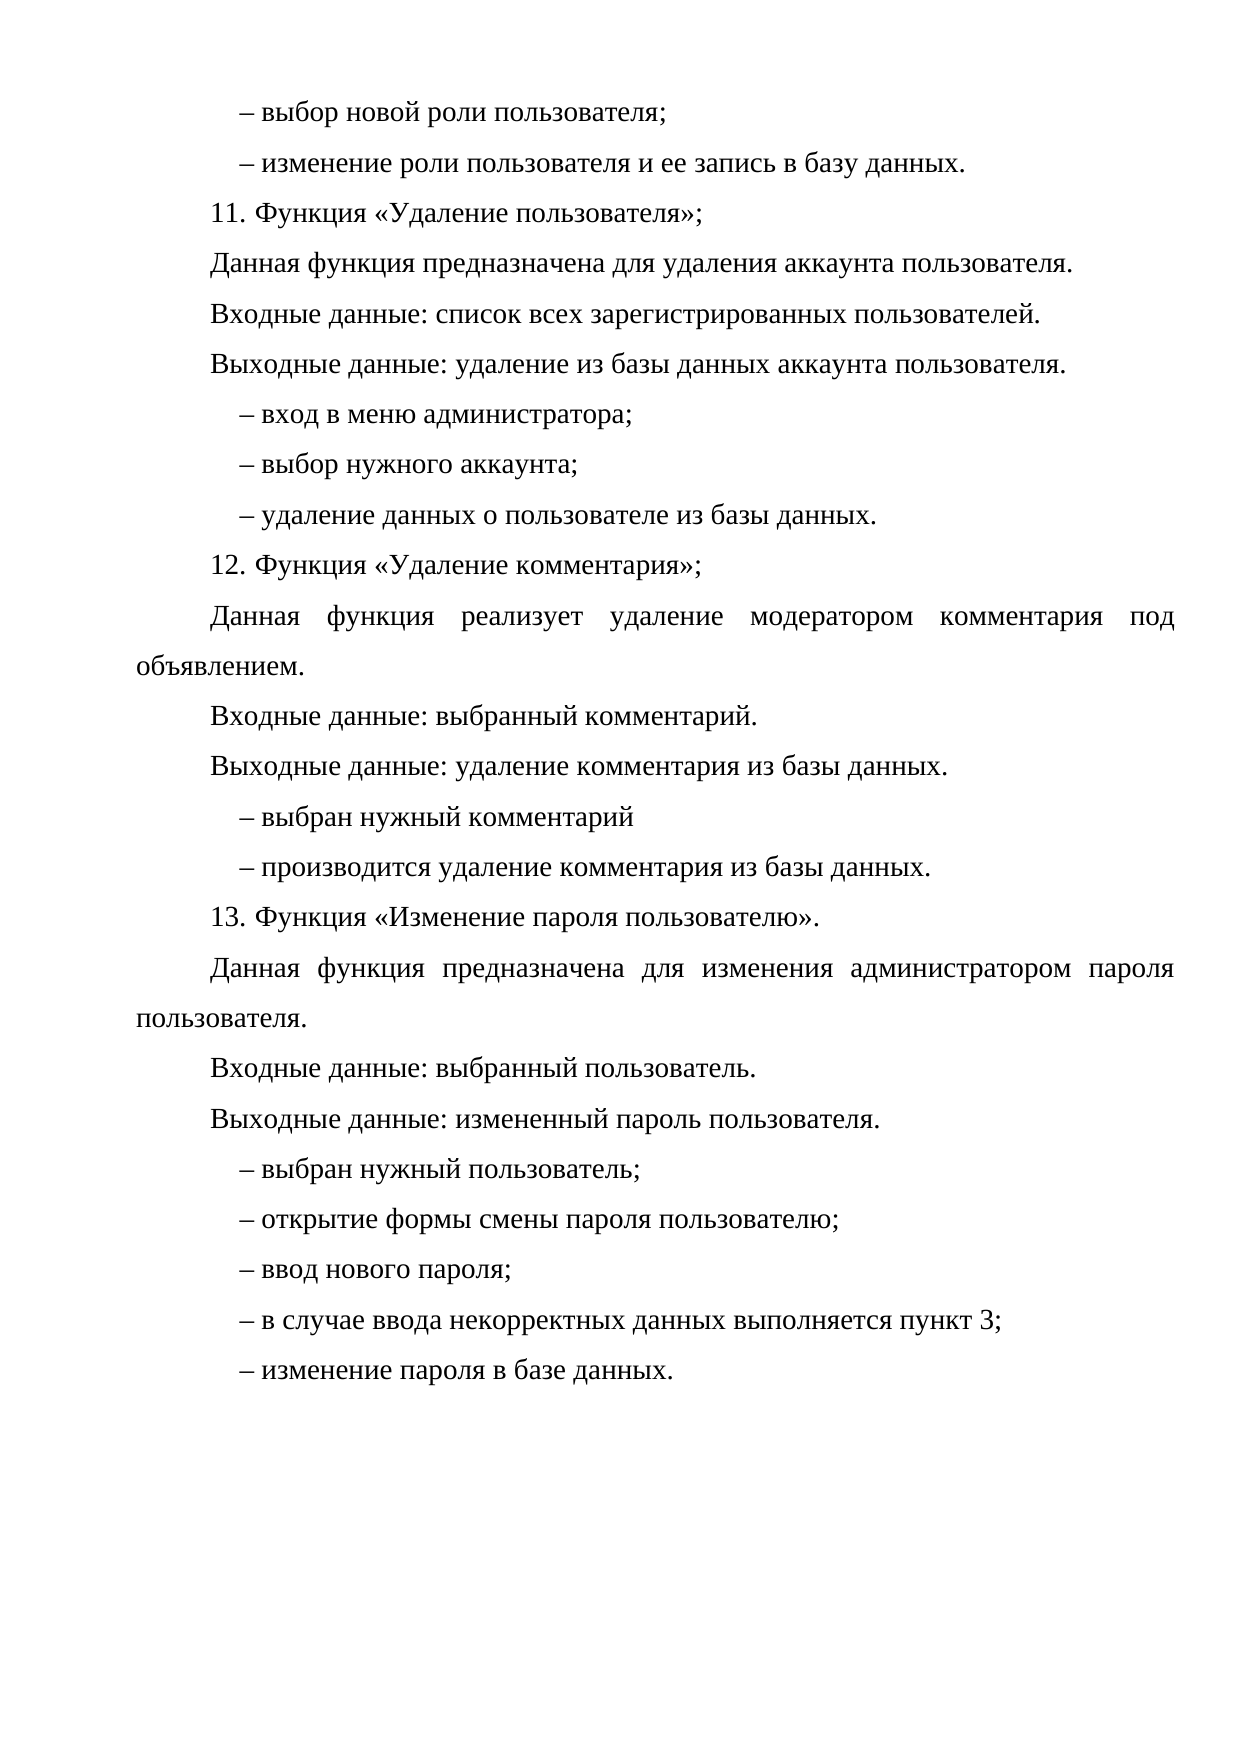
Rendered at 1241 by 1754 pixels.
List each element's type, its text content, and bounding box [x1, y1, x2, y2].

text Функция «Удаление пользователя»; [210, 195, 1175, 229]
text изменение роли пользователя и ее запись в базу данных. [165, 145, 1175, 178]
text Входные данные: выбранный комментарий. [136, 698, 1175, 732]
text Данная функция предназначена для изменения администратором пароля пользователя. [136, 950, 1175, 1034]
text Функция «Удаление комментария»; [210, 547, 1175, 581]
text выбор нужного аккаунта; [165, 447, 1175, 480]
text изменение пароля в базе данных. [165, 1352, 1175, 1386]
text выбор новой роли пользователя; [165, 94, 1175, 128]
text ввод нового пароля; [165, 1252, 1175, 1285]
text вход в меню администратора; [165, 396, 1175, 430]
text производится удаление комментария из базы данных. [165, 849, 1175, 883]
text Выходные данные: удаление комментария из базы данных. [136, 748, 1175, 782]
text Функция «Изменение пароля пользователю». [210, 899, 1175, 933]
text Входные данные: список всех зарегистрированных пользователей. [136, 296, 1175, 329]
text выбран нужный пользователь; [165, 1151, 1175, 1184]
text удаление данных о пользователе из базы данных. [165, 497, 1175, 531]
text Выходные данные: измененный пароль пользователя. [136, 1101, 1175, 1134]
text в случае ввода некорректных данных выполняется пункт 3; [165, 1302, 1175, 1336]
text Данная функция реализует удаление модератором комментария под объявлением. [136, 598, 1175, 681]
text выбран нужный комментарий [165, 799, 1175, 832]
text открытие формы смены пароля пользователю; [165, 1201, 1175, 1235]
text Входные данные: выбранный пользователь. [136, 1050, 1175, 1084]
text Данная функция предназначена для удаления аккаунта пользователя. [136, 245, 1175, 279]
text Выходные данные: удаление из базы данных аккаунта пользователя. [136, 346, 1175, 379]
